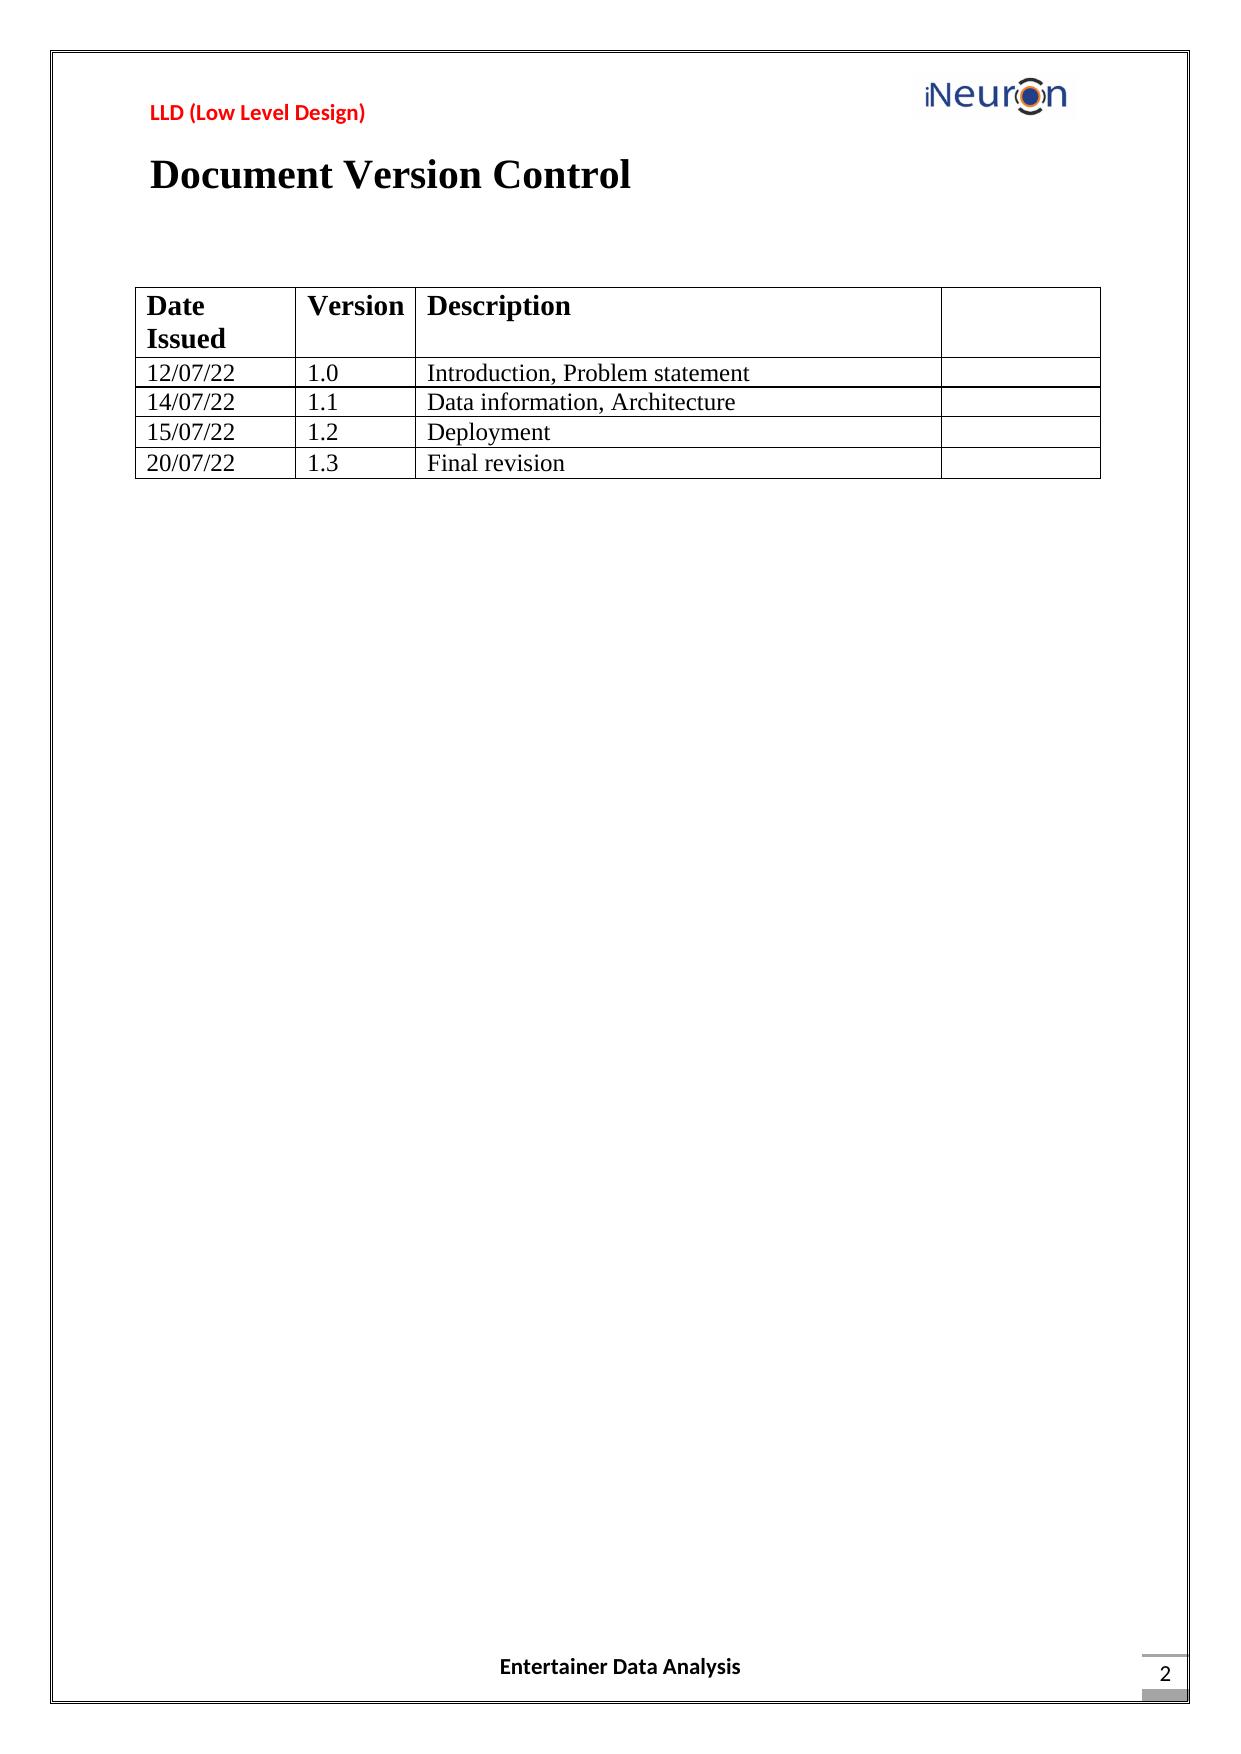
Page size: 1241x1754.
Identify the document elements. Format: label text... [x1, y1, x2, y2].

table_cell 12/07/22 [136, 358, 295, 386]
table_cell [942, 417, 1100, 447]
table_cell 15/07/22 [136, 417, 295, 447]
table_cell Final revision [416, 448, 941, 477]
table_cell Introduction, Problem statement [416, 358, 941, 386]
table_cell 1.1 [296, 388, 415, 416]
table_cell [942, 388, 1100, 416]
text Document Version Control [150, 150, 1090, 198]
table_cell 20/07/22 [136, 448, 295, 477]
table_cell 1.2 [296, 417, 415, 447]
table_header [942, 288, 1100, 357]
table_header Version [296, 288, 415, 357]
table_cell [942, 448, 1100, 477]
table_cell Deployment [416, 417, 941, 447]
table_header Date Issued [136, 288, 295, 357]
table_header Description [416, 288, 941, 357]
table_cell 14/07/22 [136, 388, 295, 416]
table_cell Data information, Architecture [416, 388, 941, 416]
table_cell [942, 358, 1100, 386]
table_cell 1.0 [296, 358, 415, 386]
picture [914, 73, 1078, 120]
table_cell 1.3 [296, 448, 415, 477]
